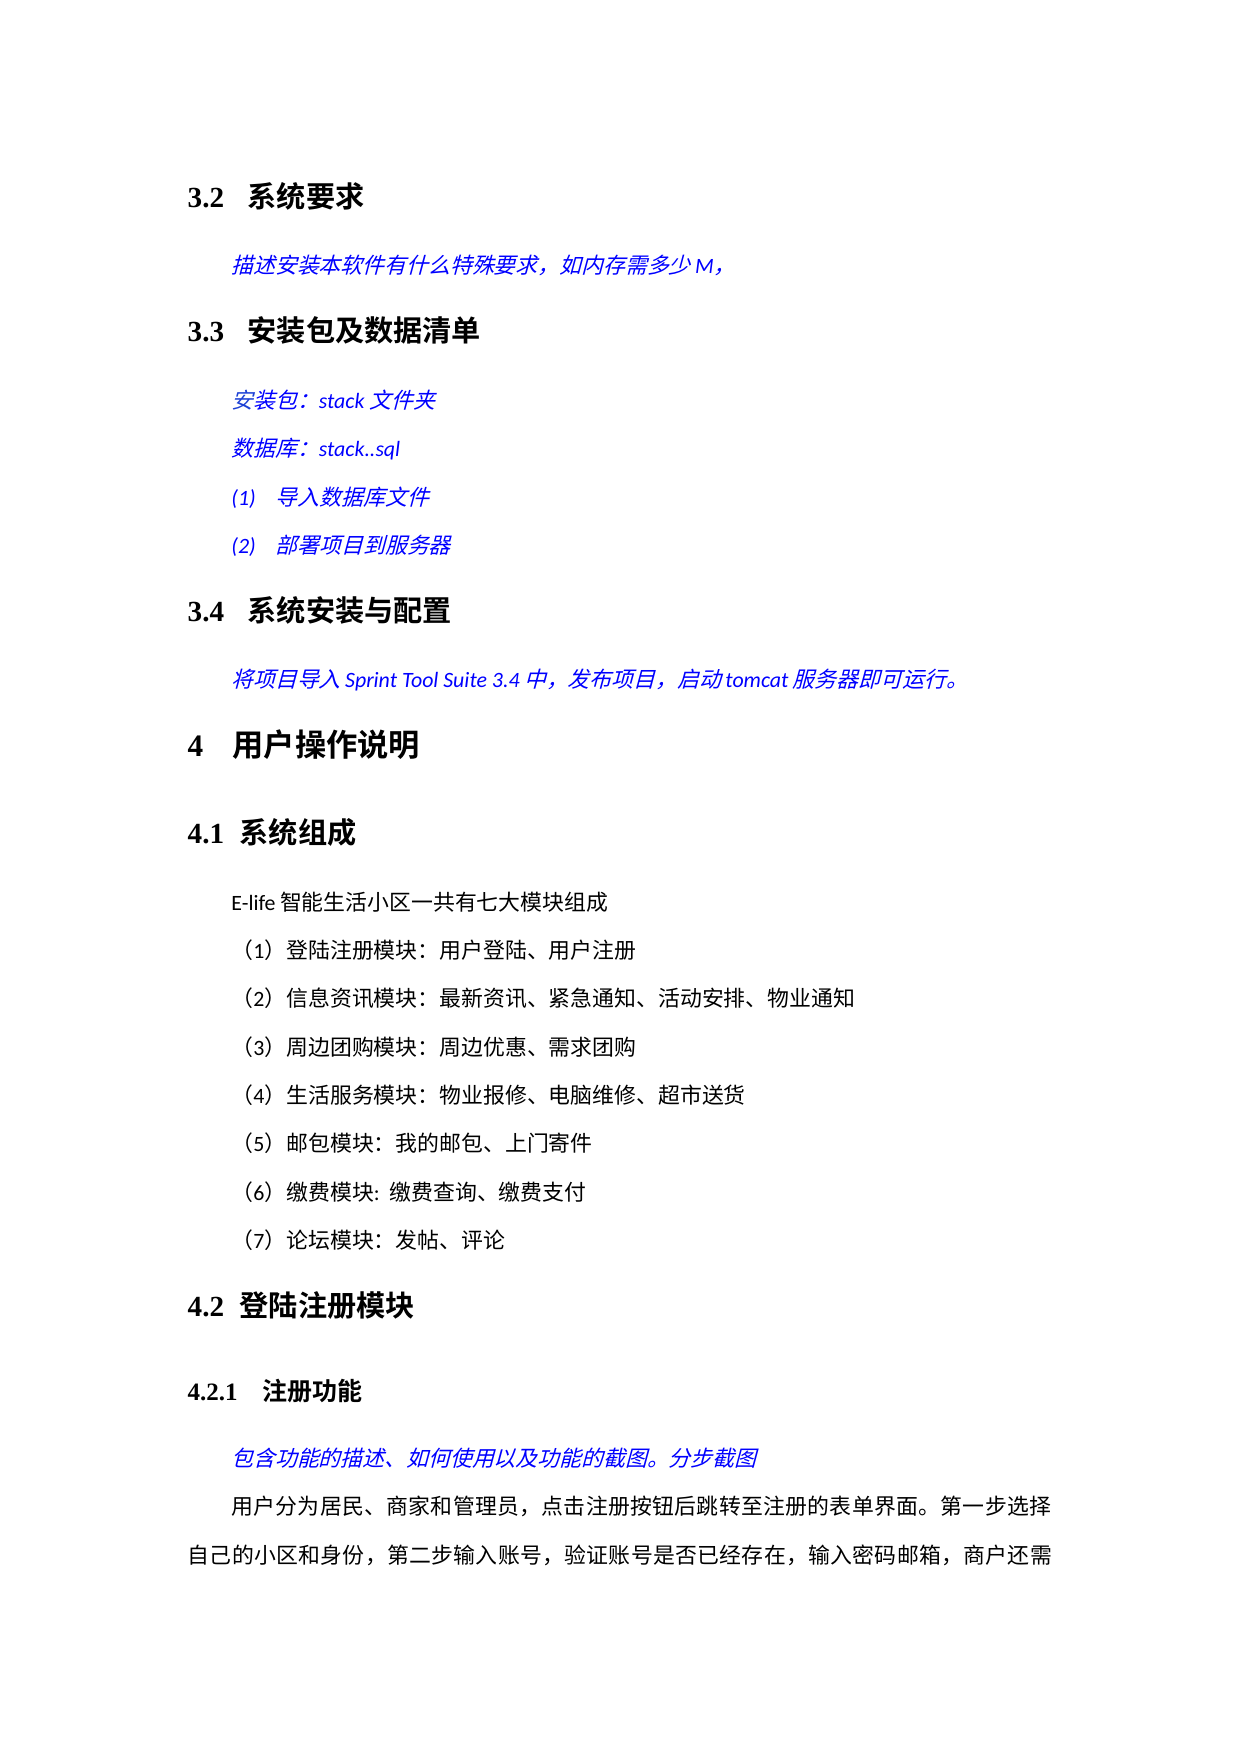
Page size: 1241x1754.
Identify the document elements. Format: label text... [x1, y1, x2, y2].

text （4）生活服务模块：物业报修、电脑维修、超市送货 [231, 1077, 1053, 1110]
text 将项目导入Sprint Tool Suite 3.4中，发布项目，启动tomcat服务器即可运行。 [187, 662, 1053, 694]
text （3）周边团购模块：周边优惠、需求团购 [231, 1029, 1053, 1062]
subtitle 系统组成 [187, 798, 1053, 863]
list 部署项目到服务器 [231, 528, 1053, 560]
text 包含功能的描述、如何使用以及功能的截图。分步截图 [187, 1440, 1053, 1473]
text 数据库：stack..sql [187, 431, 1053, 463]
text 描述安装本软件有什么特殊要求，如内存需多少M， [187, 248, 1053, 281]
text 安装包：stack 文件夹 [187, 383, 1053, 415]
subtitle 登陆注册模块 [187, 1271, 1053, 1336]
text （2）信息资讯模块：最新资讯、紧急通知、活动安排、物业通知 [231, 981, 1053, 1013]
text （1）登陆注册模块：用户登陆、用户注册 [231, 932, 1053, 965]
text E-life智能生活小区一共有七大模块组成 [231, 884, 1053, 917]
text （6）缴费模块: 缴费查询、缴费支付 [231, 1174, 1053, 1207]
subtitle 安装包及数据清单 [187, 296, 1053, 361]
text （5）邮包模块：我的邮包、上门寄件 [231, 1126, 1053, 1158]
subtitle 注册功能 [187, 1357, 1053, 1422]
text （7）论坛模块：发帖、评论 [231, 1222, 1053, 1255]
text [187, 1488, 1053, 1570]
subtitle 用户操作说明 [187, 710, 1053, 775]
subtitle 系统要求 [187, 162, 1053, 227]
subtitle 系统安装与配置 [187, 576, 1053, 641]
list 导入数据库文件 [231, 479, 1053, 512]
